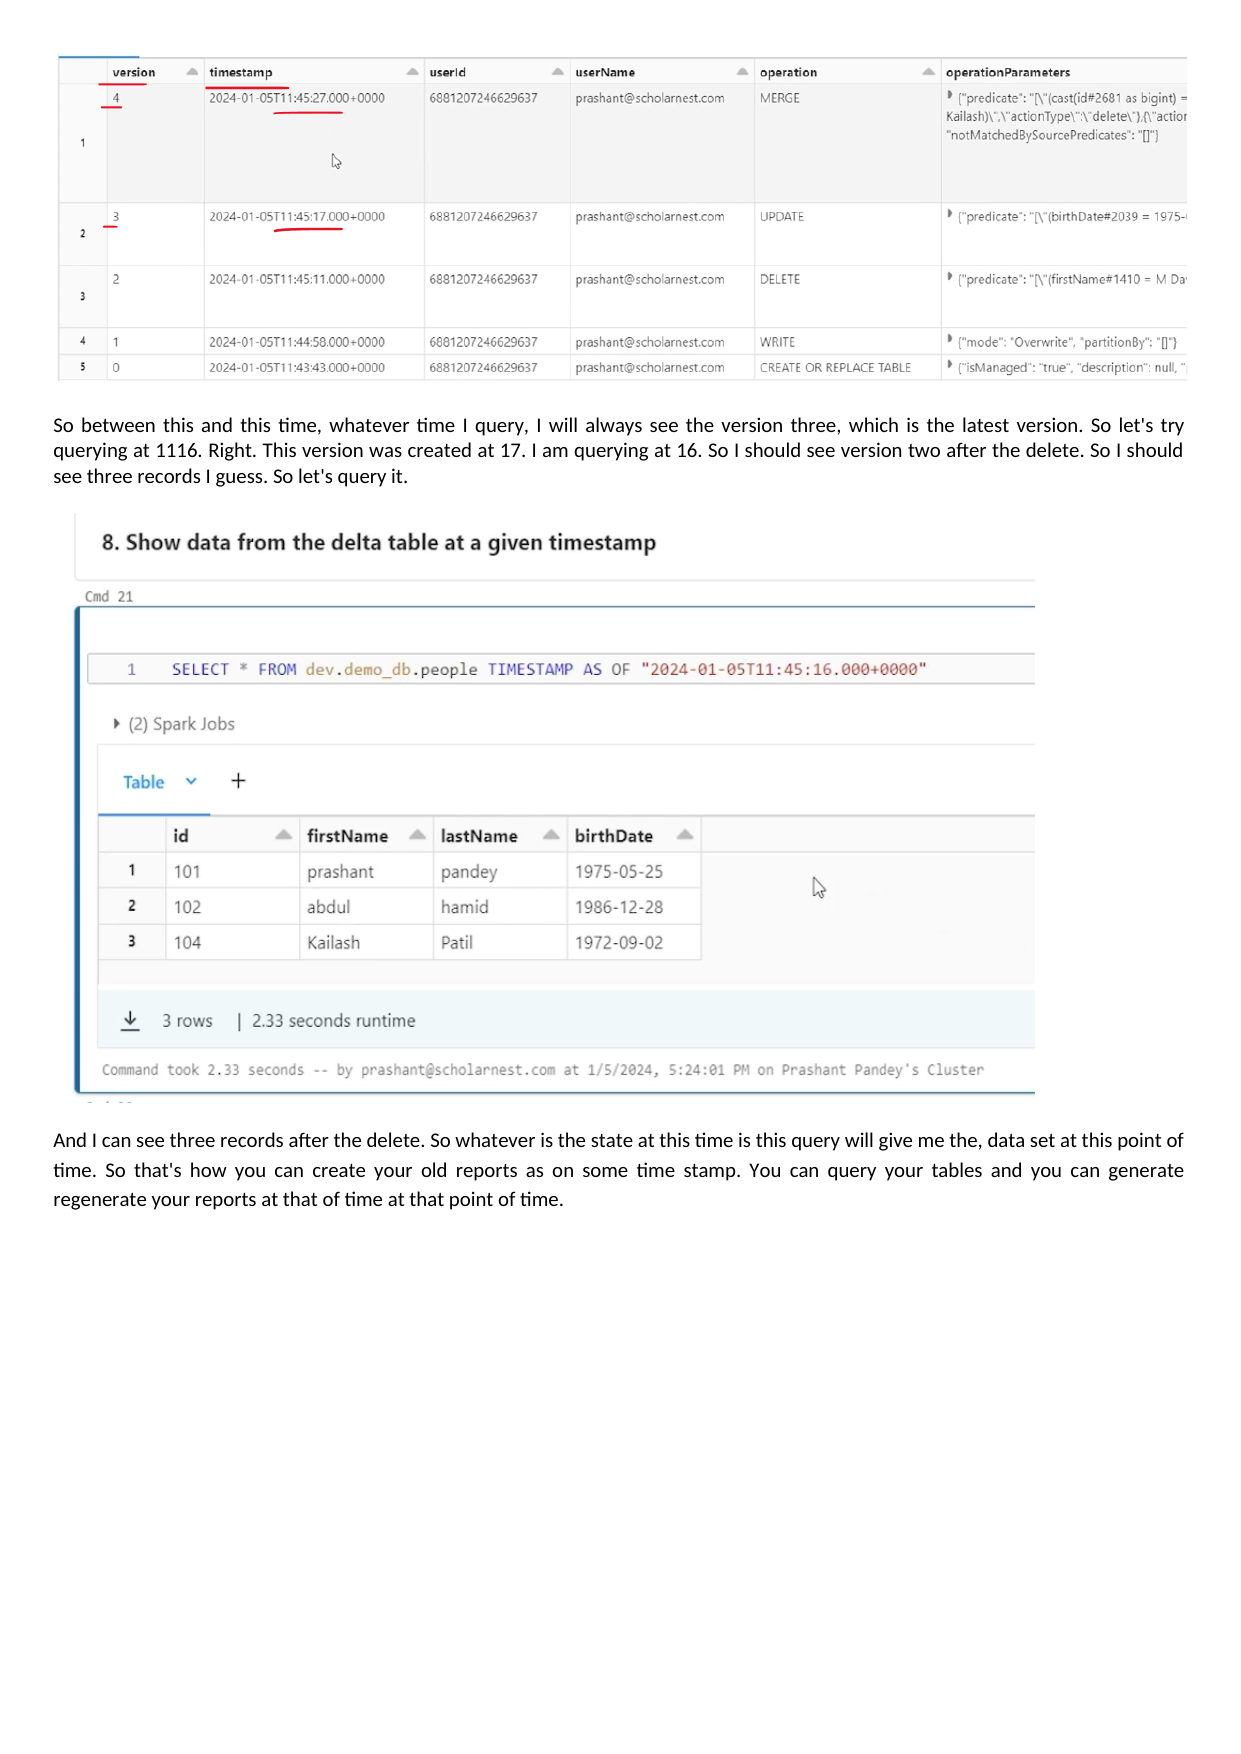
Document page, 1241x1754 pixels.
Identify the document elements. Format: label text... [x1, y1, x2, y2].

picture [53, 53, 1188, 387]
text And I can see three records after the delete. So whatever is the state at this time is this query will give me the, data set at this point of time. So that's how you can create your old reports as on some time stamp. You can query your tables and you can generate regenerate your reports at that of time at that point of time. [53, 1128, 1187, 1211]
picture [53, 513, 1035, 1103]
text So between this and this time, whatever time I query, I will always see the version three, which is the latest version. So let's try querying at 1116. Right. This version was created at 17. I am querying at 16. So I should see version two after the delete. So I should see three records I guess. So let's query it. [53, 412, 1187, 488]
